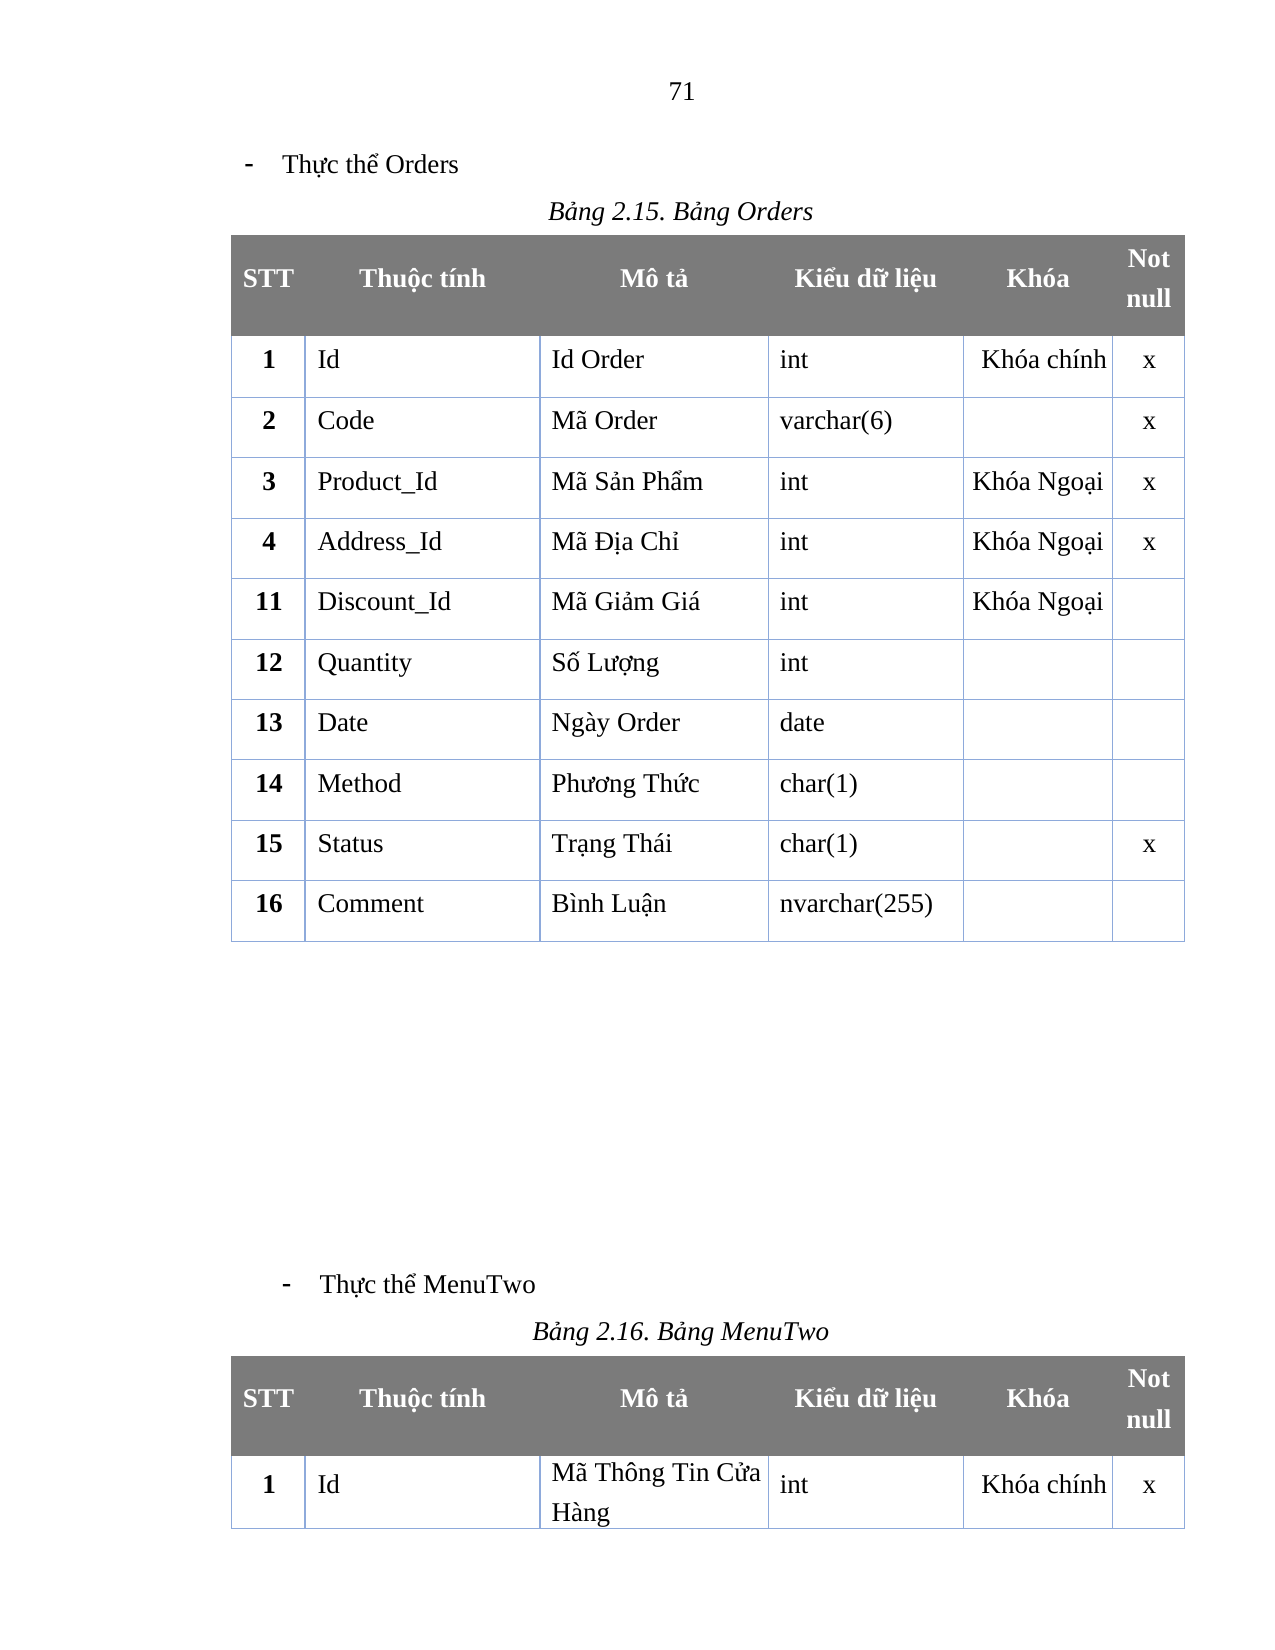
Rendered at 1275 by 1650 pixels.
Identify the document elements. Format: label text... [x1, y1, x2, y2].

table_cell x [1113, 821, 1184, 880]
table_cell Khóa chính [964, 336, 1112, 397]
table_cell 1 [232, 1456, 304, 1528]
table_header STT [231, 1356, 305, 1456]
table_cell varchar(6) [769, 398, 963, 457]
table_cell Mã Giảm Giá [541, 579, 768, 638]
table_cell int [769, 336, 963, 397]
table_cell 15 [232, 821, 304, 880]
table_cell Code [306, 398, 539, 457]
table_header Kiểu dữ liệu [768, 235, 963, 336]
table_header Khóa [963, 235, 1113, 336]
table_cell [964, 881, 1112, 941]
table_header STT [231, 235, 305, 336]
table_cell Comment [306, 881, 539, 941]
table_cell Bình Luận [541, 881, 768, 941]
table_cell Khóa Ngoại [964, 519, 1112, 578]
table_cell Discount_Id [306, 579, 539, 638]
table_cell int [769, 1456, 963, 1528]
table_cell Date [306, 700, 539, 759]
table_cell int [769, 519, 963, 578]
text Bảng 2.16. Bảng MenuTwo [207, 1315, 1157, 1346]
table_header Khóa [963, 1356, 1113, 1456]
table_cell 14 [232, 760, 304, 820]
table_cell 4 [232, 519, 304, 578]
list Thực thể MenuTwo [282, 1268, 1157, 1299]
table_cell x [1113, 458, 1184, 518]
table_header Mô tả [540, 235, 768, 336]
table_header Thuộc tính [305, 1356, 540, 1456]
table_cell Method [306, 760, 539, 820]
table_header Mô tả [540, 1356, 768, 1456]
table_cell Mã Sản Phẩm [541, 458, 768, 518]
table_cell Trạng Thái [541, 821, 768, 880]
table_cell x [1113, 336, 1184, 397]
table_cell int [769, 579, 963, 638]
table_header Kiểu dữ liệu [768, 1356, 963, 1456]
table_cell 2 [232, 398, 304, 457]
table_cell Khóa chính [964, 1456, 1112, 1528]
table_cell Product_Id [306, 458, 539, 518]
list Thực thể Orders [244, 148, 1157, 179]
table_header Not null [1113, 235, 1185, 336]
table_cell char(1) [769, 821, 963, 880]
table_cell int [769, 458, 963, 518]
table_cell Status [306, 821, 539, 880]
table_cell Address_Id [306, 519, 539, 578]
table_cell Id Order [541, 336, 768, 397]
text Bảng 2.15. Bảng Orders [207, 194, 1157, 226]
table_cell char(1) [769, 760, 963, 820]
table_cell [964, 760, 1112, 820]
table_cell 12 [232, 640, 304, 699]
table_cell Khóa Ngoại [964, 579, 1112, 638]
table_cell [1113, 579, 1184, 638]
table_cell Id [306, 1456, 539, 1528]
table_cell [964, 700, 1112, 759]
table_cell 3 [232, 458, 304, 518]
table_cell nvarchar(255) [769, 881, 963, 941]
table_cell [1113, 760, 1184, 820]
table_cell [1113, 700, 1184, 759]
table_header Thuộc tính [305, 235, 540, 336]
table_cell [1113, 640, 1184, 699]
table_cell [1113, 881, 1184, 941]
table_cell Số Lượng [541, 640, 768, 699]
table_cell 1 [232, 336, 304, 397]
table_cell Mã Thông Tin Cửa Hàng [541, 1456, 768, 1528]
table_cell x [1113, 398, 1184, 457]
table_cell x [1113, 519, 1184, 578]
table_cell Id [306, 336, 539, 397]
table_cell Quantity [306, 640, 539, 699]
table_cell Mã Order [541, 398, 768, 457]
table_cell [964, 398, 1112, 457]
table_cell [964, 640, 1112, 699]
table_cell int [769, 640, 963, 699]
table_cell 13 [232, 700, 304, 759]
table_cell Phương Thức [541, 760, 768, 820]
table_header Not null [1113, 1356, 1185, 1456]
table_cell 11 [232, 579, 304, 638]
table_cell [964, 821, 1112, 880]
table_cell x [1113, 1456, 1184, 1528]
table_cell Mã Địa Chỉ [541, 519, 768, 578]
table_cell date [769, 700, 963, 759]
table_cell Khóa Ngoại [964, 458, 1112, 518]
table_cell 16 [232, 881, 304, 941]
table_cell Ngày Order [541, 700, 768, 759]
